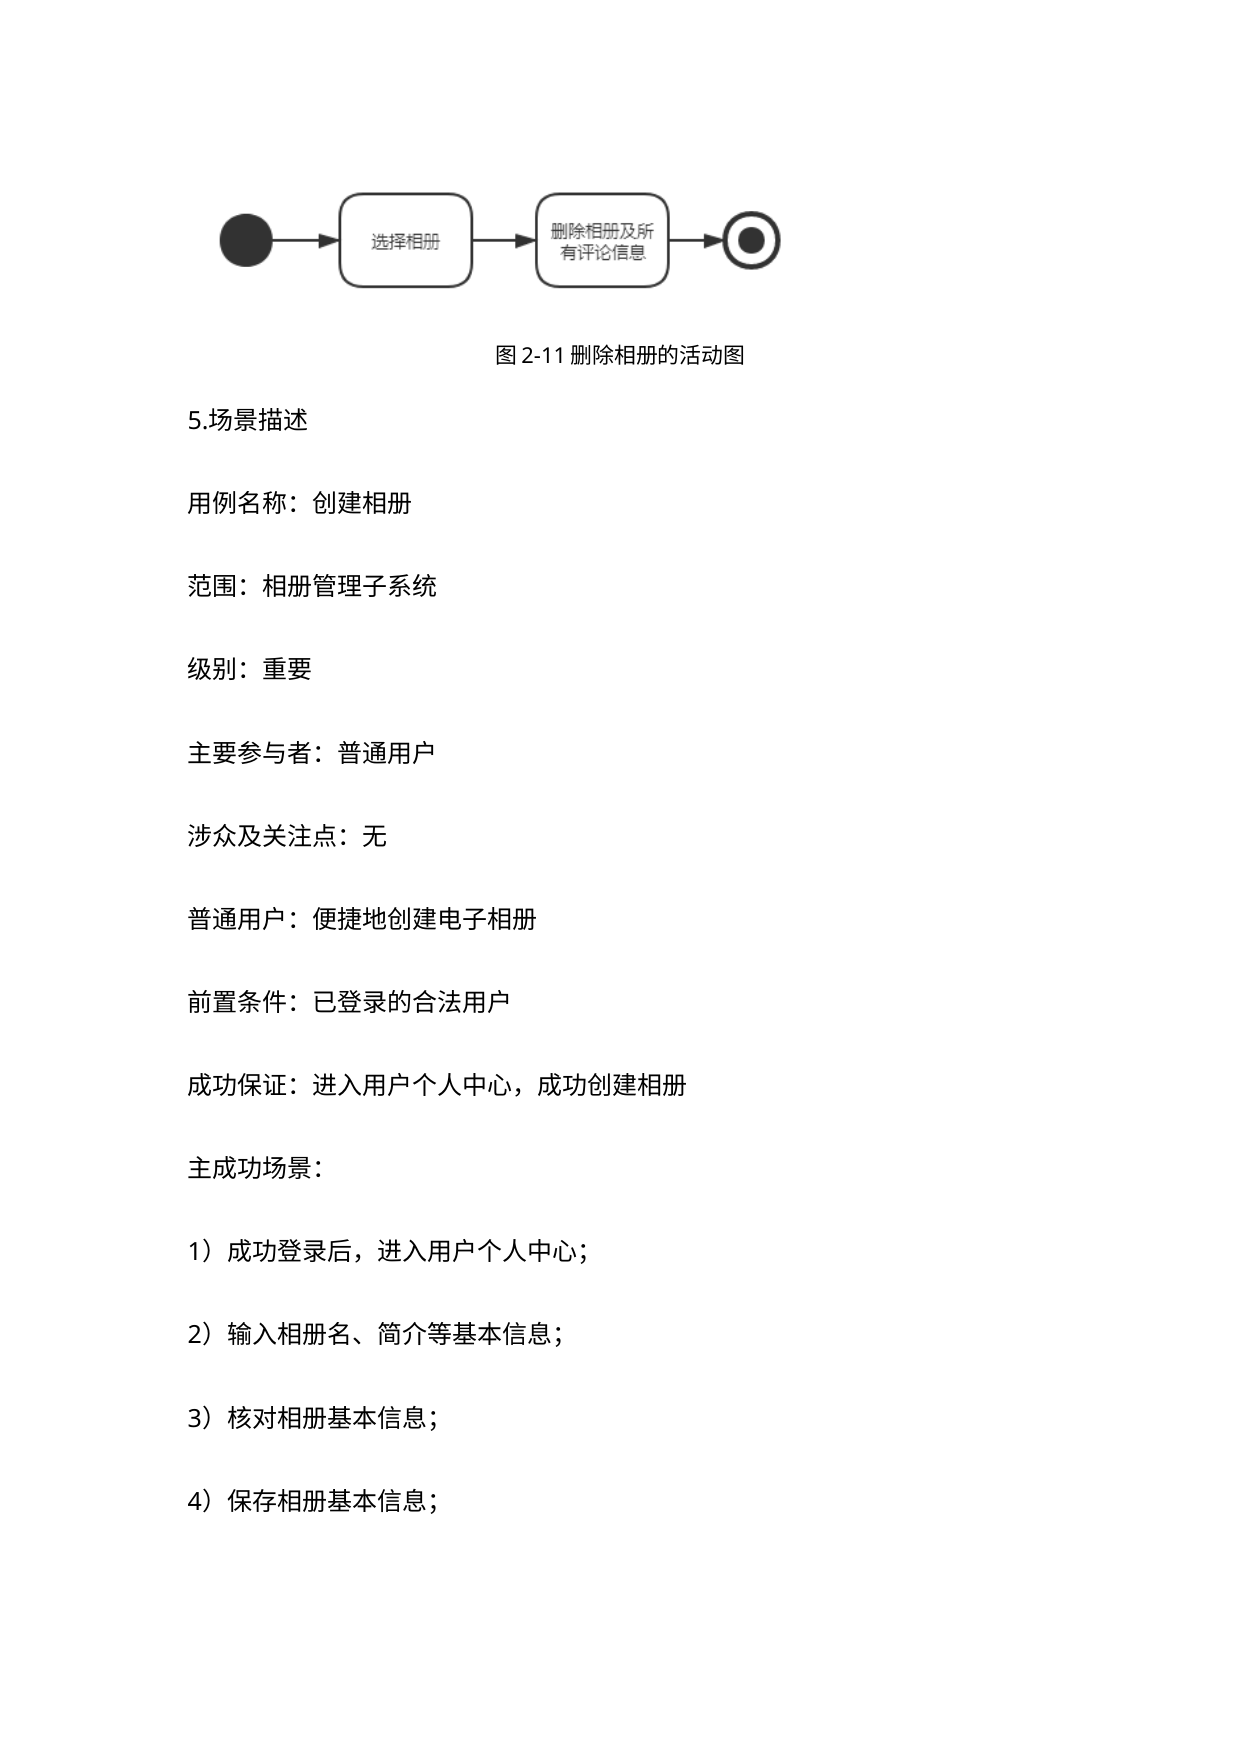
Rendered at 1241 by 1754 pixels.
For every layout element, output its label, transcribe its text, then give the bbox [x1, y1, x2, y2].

text 3）核对相册基本信息； [187, 1384, 1053, 1449]
text 主要参与者：普通用户 [187, 719, 1053, 784]
text 成功保证：进入用户个人中心，成功创建相册 [187, 1051, 1053, 1116]
picture [187, 162, 811, 320]
text 范围：相册管理子系统 [187, 552, 1053, 617]
text 前置条件：已登录的合法用户 [187, 968, 1053, 1033]
text 4）保存相册基本信息； [187, 1467, 1053, 1532]
text 普通用户：便捷地创建电子相册 [187, 885, 1053, 950]
text 1）成功登录后，进入用户个人中心； [187, 1217, 1053, 1282]
text 2）输入相册名、简介等基本信息； [187, 1301, 1053, 1366]
text 级别：重要 [187, 636, 1053, 701]
text 涉众及关注点：无 [187, 802, 1053, 867]
text 用例名称：创建相册 [187, 469, 1053, 534]
text 主成功场景： [187, 1134, 1053, 1199]
text 5.场景描述 [187, 386, 1053, 451]
text 图2-11删除相册的活动图 [187, 338, 1053, 370]
